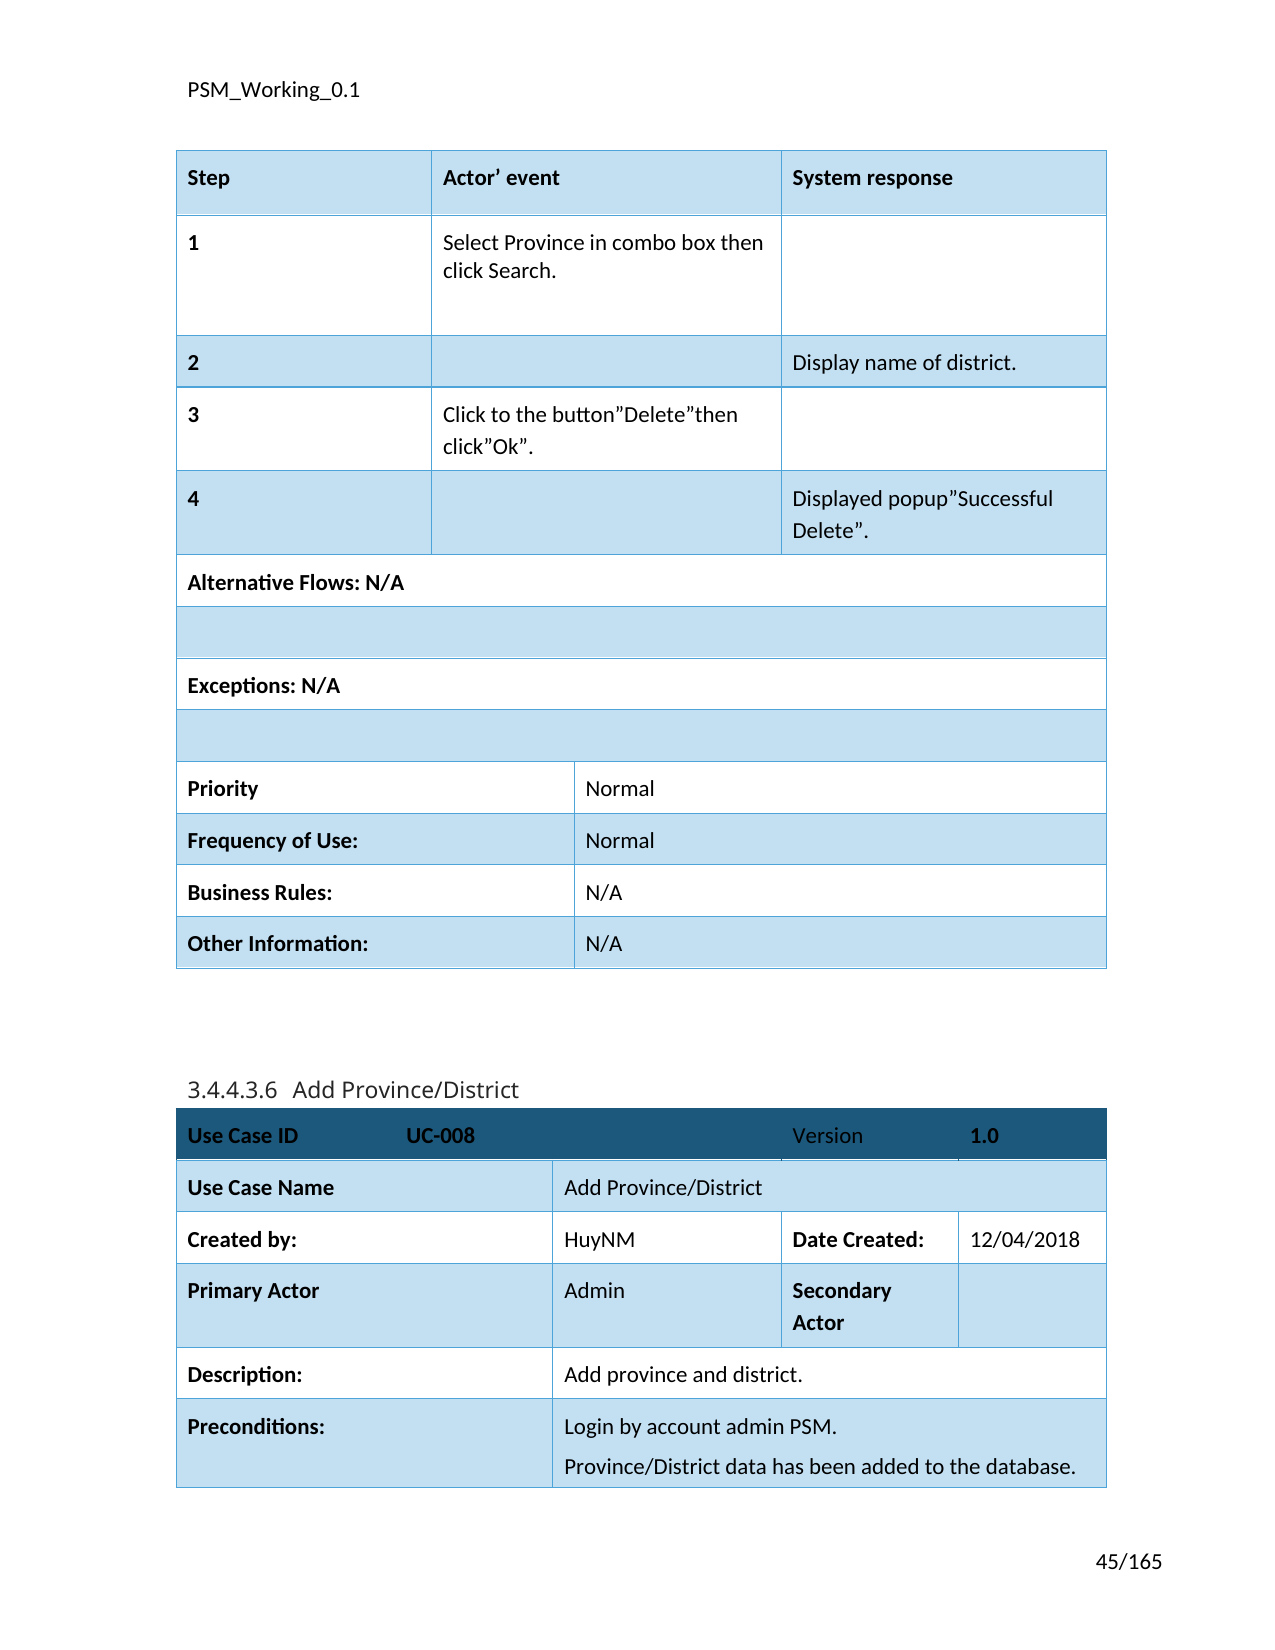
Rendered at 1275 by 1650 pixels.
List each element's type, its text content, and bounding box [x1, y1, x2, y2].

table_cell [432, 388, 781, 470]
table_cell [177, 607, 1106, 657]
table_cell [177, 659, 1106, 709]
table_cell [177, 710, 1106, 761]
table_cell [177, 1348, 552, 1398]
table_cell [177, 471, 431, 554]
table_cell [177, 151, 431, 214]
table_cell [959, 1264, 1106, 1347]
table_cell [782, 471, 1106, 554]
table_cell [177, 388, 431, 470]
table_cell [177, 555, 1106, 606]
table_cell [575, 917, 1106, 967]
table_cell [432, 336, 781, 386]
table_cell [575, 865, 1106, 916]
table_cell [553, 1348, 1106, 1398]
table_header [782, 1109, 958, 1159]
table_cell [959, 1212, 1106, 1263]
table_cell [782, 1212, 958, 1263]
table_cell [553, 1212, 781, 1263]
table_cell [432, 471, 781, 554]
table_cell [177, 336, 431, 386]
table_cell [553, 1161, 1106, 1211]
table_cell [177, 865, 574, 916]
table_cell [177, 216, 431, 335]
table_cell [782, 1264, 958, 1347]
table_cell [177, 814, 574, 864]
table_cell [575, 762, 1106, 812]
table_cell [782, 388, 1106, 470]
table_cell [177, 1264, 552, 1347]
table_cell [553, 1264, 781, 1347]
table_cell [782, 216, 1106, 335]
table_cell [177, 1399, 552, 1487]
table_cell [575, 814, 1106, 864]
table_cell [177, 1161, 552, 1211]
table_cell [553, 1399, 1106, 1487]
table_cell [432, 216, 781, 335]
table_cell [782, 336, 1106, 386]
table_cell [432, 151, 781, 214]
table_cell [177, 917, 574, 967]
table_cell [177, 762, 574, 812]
subtitle Add Province/District [187, 1074, 1125, 1105]
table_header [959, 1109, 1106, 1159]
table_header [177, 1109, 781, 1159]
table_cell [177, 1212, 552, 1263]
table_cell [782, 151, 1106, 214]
